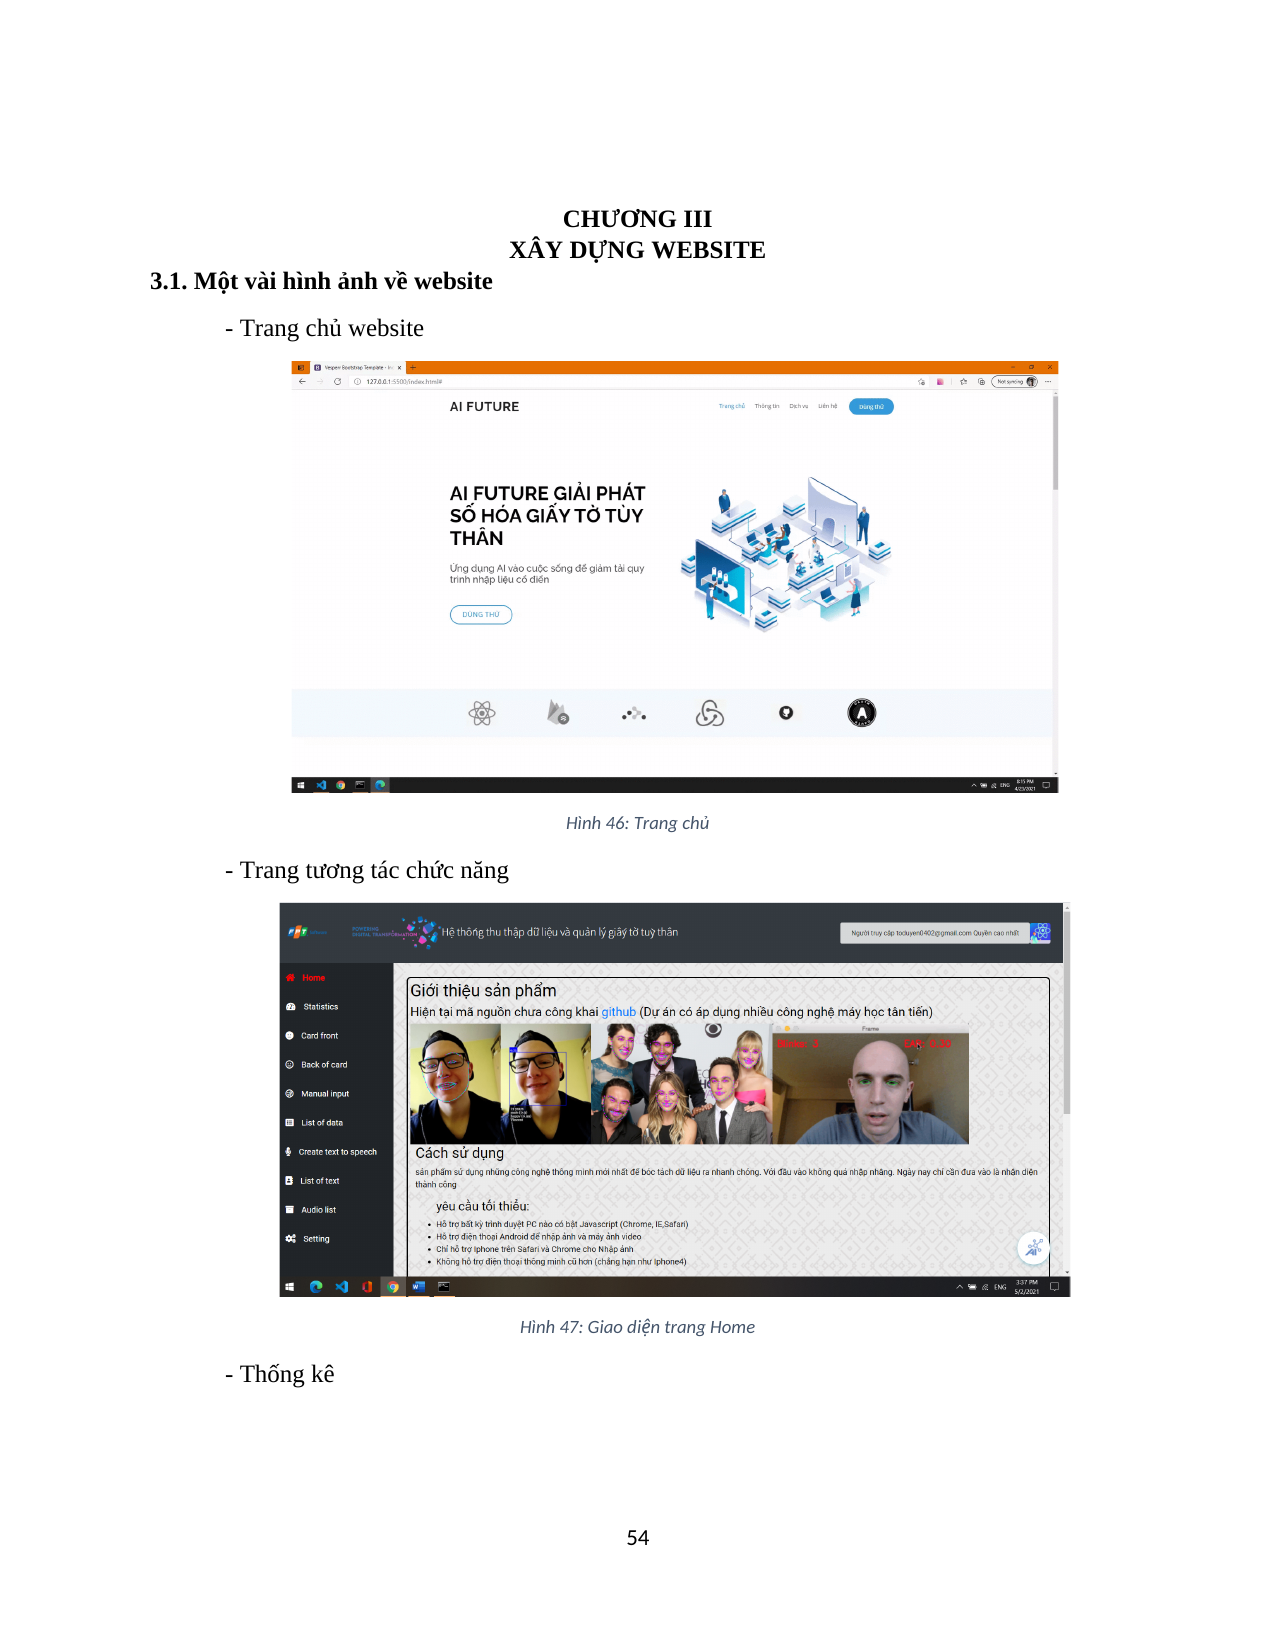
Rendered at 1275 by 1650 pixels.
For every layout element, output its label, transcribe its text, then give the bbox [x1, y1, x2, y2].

text 3.1. Một vài hình ảnh về website [150, 266, 1125, 294]
picture [291, 361, 1059, 793]
text - Trang chủ website [225, 313, 1125, 342]
text - Thống kê [225, 1359, 1125, 1388]
picture [279, 902, 1071, 1297]
text Hình 47: Giao diện trang Home [150, 1315, 1125, 1338]
subtitle CHƯƠNG III XÂY DỰNG WEBSITE [150, 204, 1125, 263]
text - Trang tương tác chức năng [225, 855, 1125, 884]
text Hình 46: Trang chủ [150, 811, 1125, 834]
